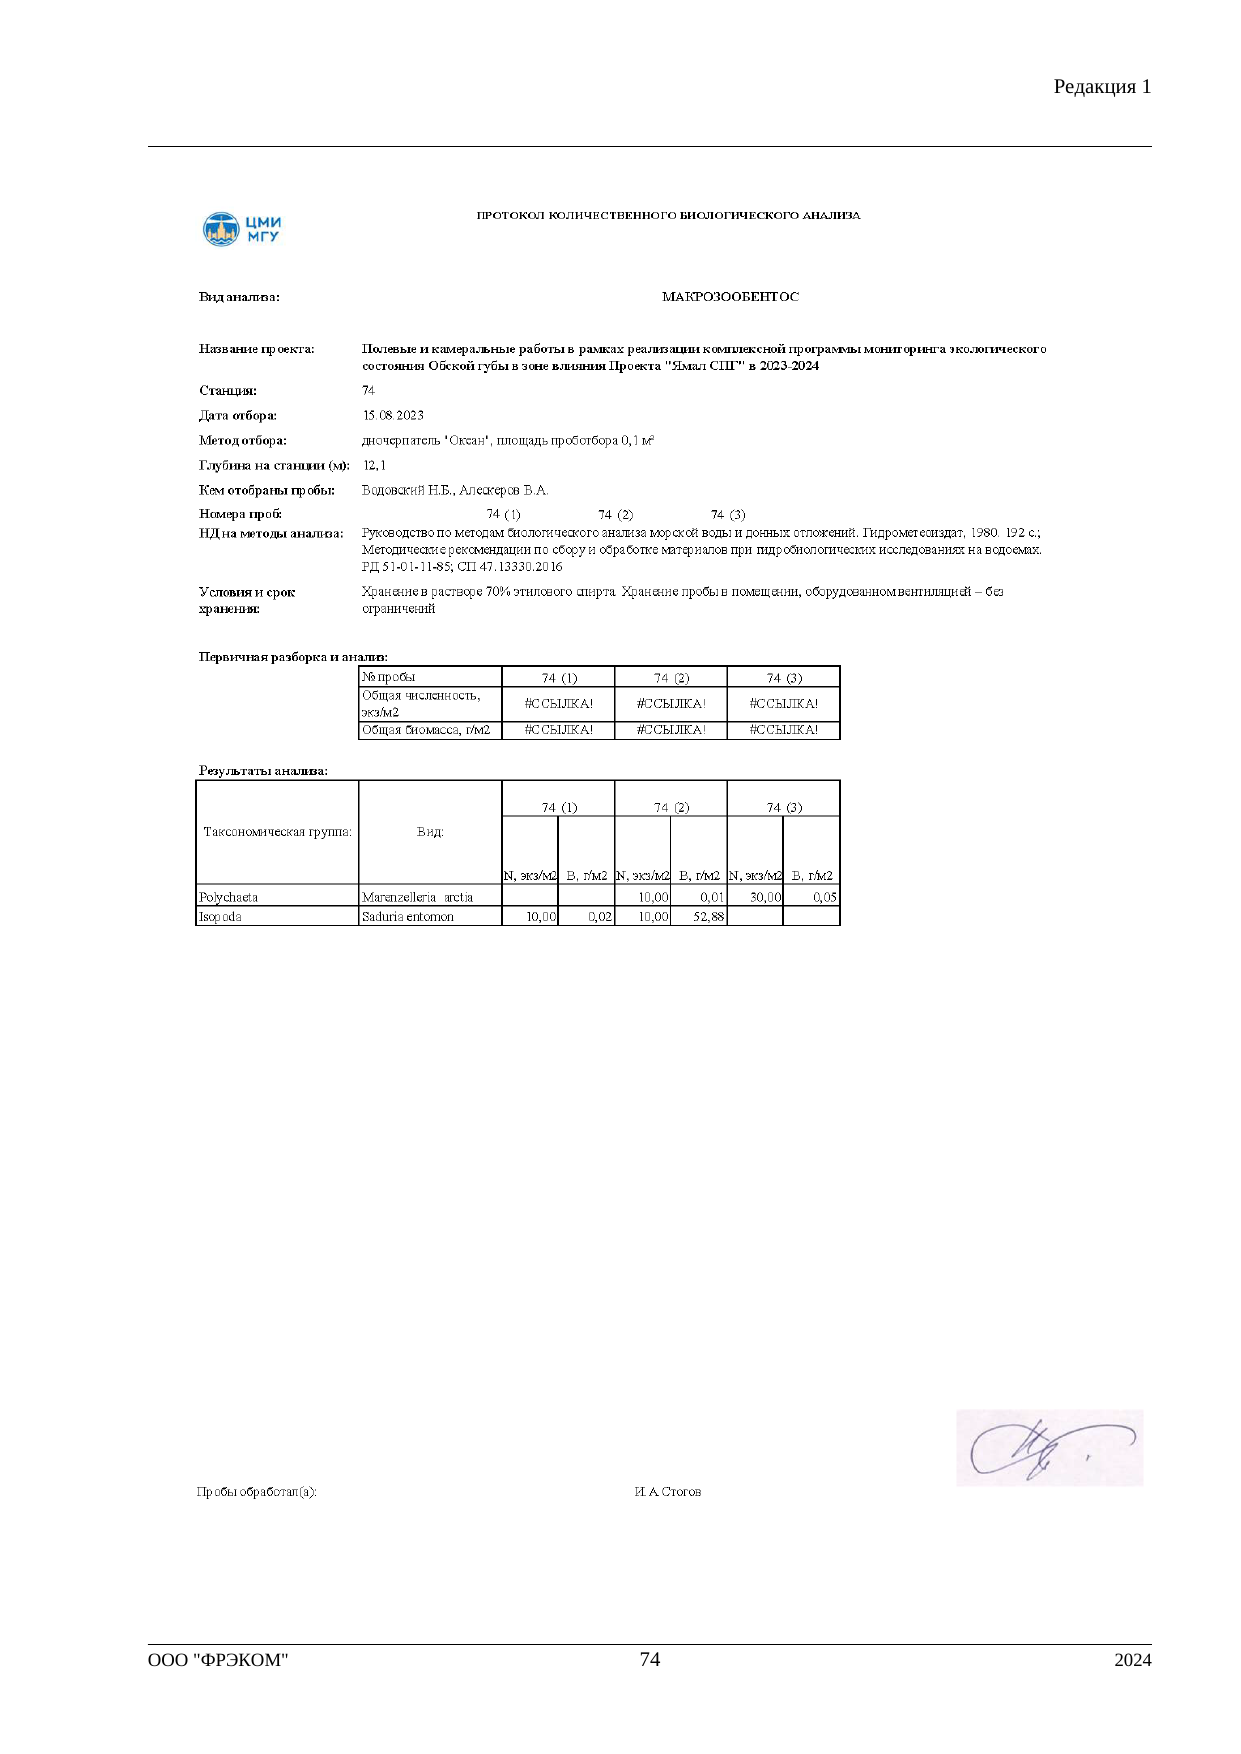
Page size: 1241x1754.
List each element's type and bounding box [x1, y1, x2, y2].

picture [147, 168, 1152, 1588]
